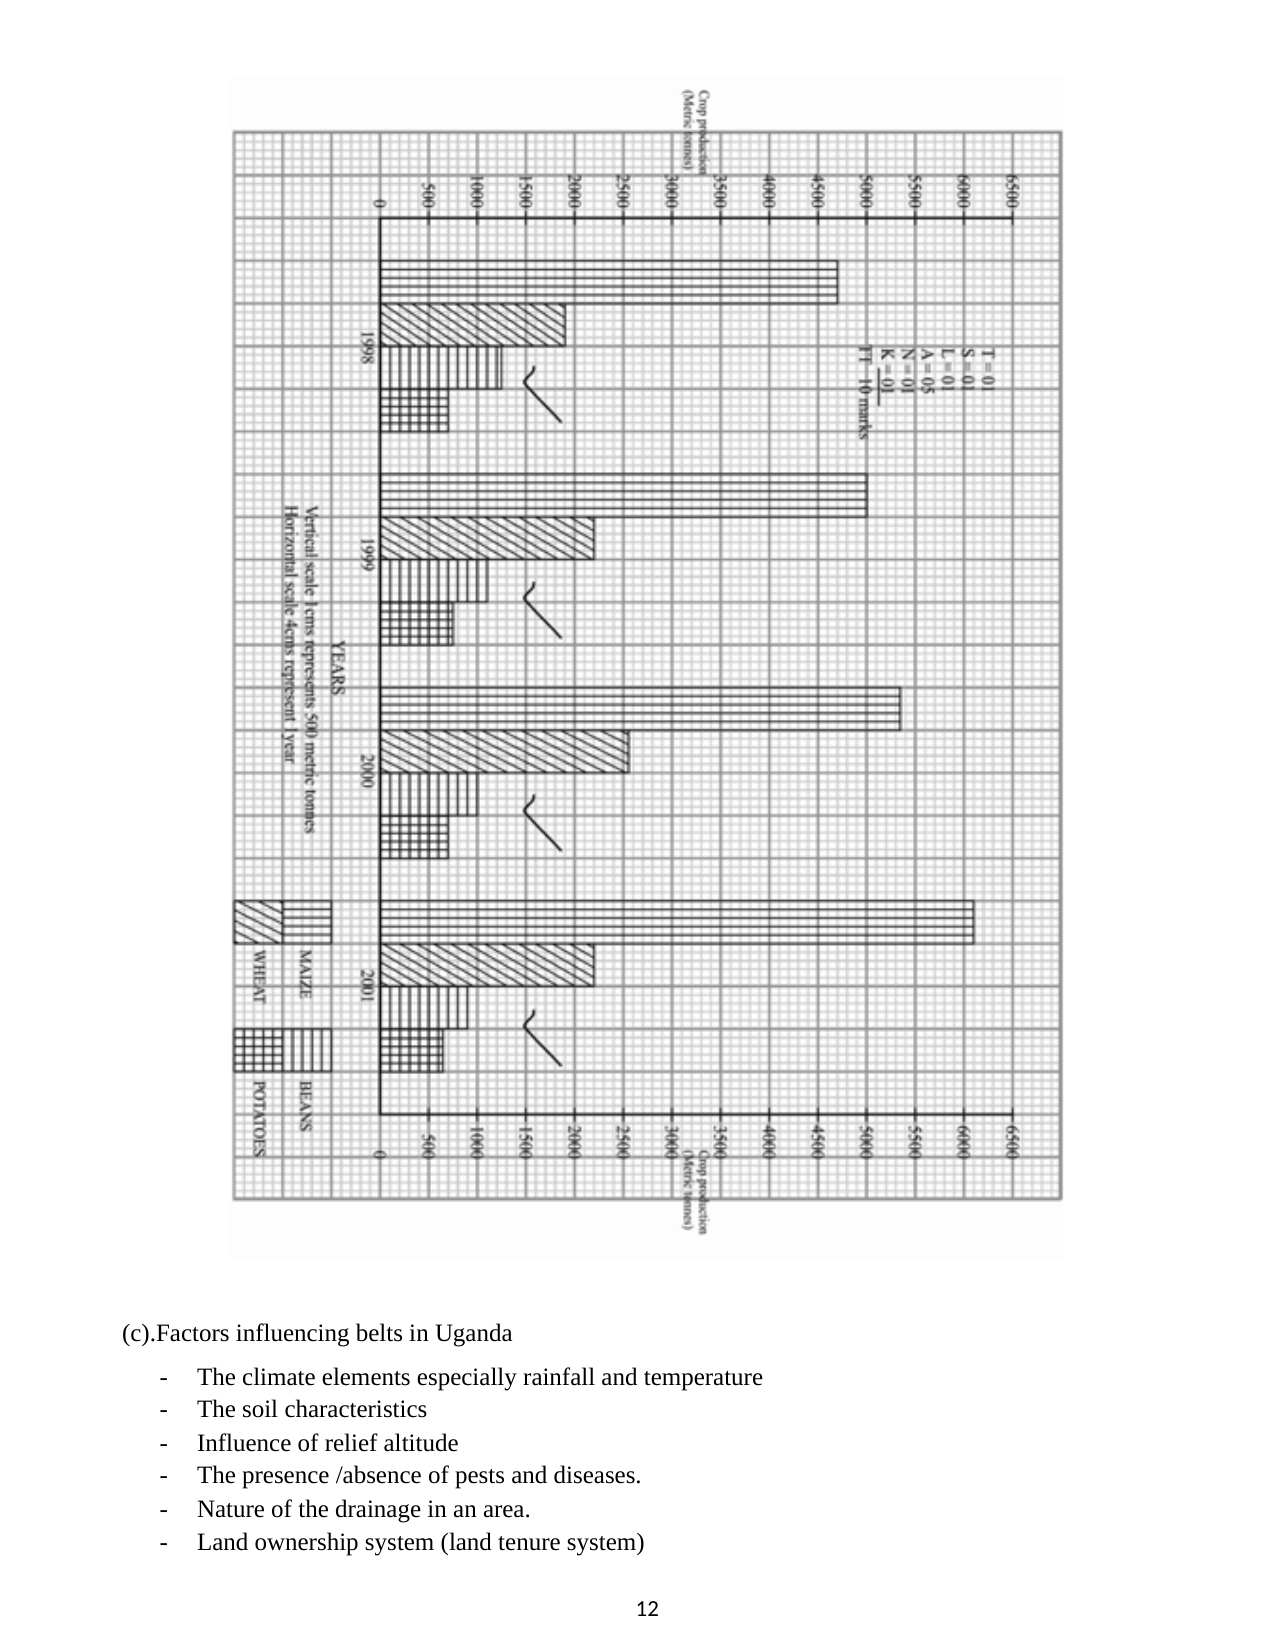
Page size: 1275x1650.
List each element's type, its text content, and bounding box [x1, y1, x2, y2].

list The presence /absence of pests and diseases. [159, 1461, 1172, 1489]
picture [227, 75, 1067, 1262]
text (c).Factors influencing belts in Uganda [122, 1318, 1172, 1347]
list The soil characteristics [159, 1394, 1172, 1423]
list Land ownership system (land tenure system) [159, 1527, 1172, 1555]
list Influence of relief altitude [159, 1428, 1172, 1456]
list Nature of the drainage in an area. [159, 1494, 1172, 1522]
list The climate elements especially rainfall and temperature [159, 1362, 1172, 1390]
